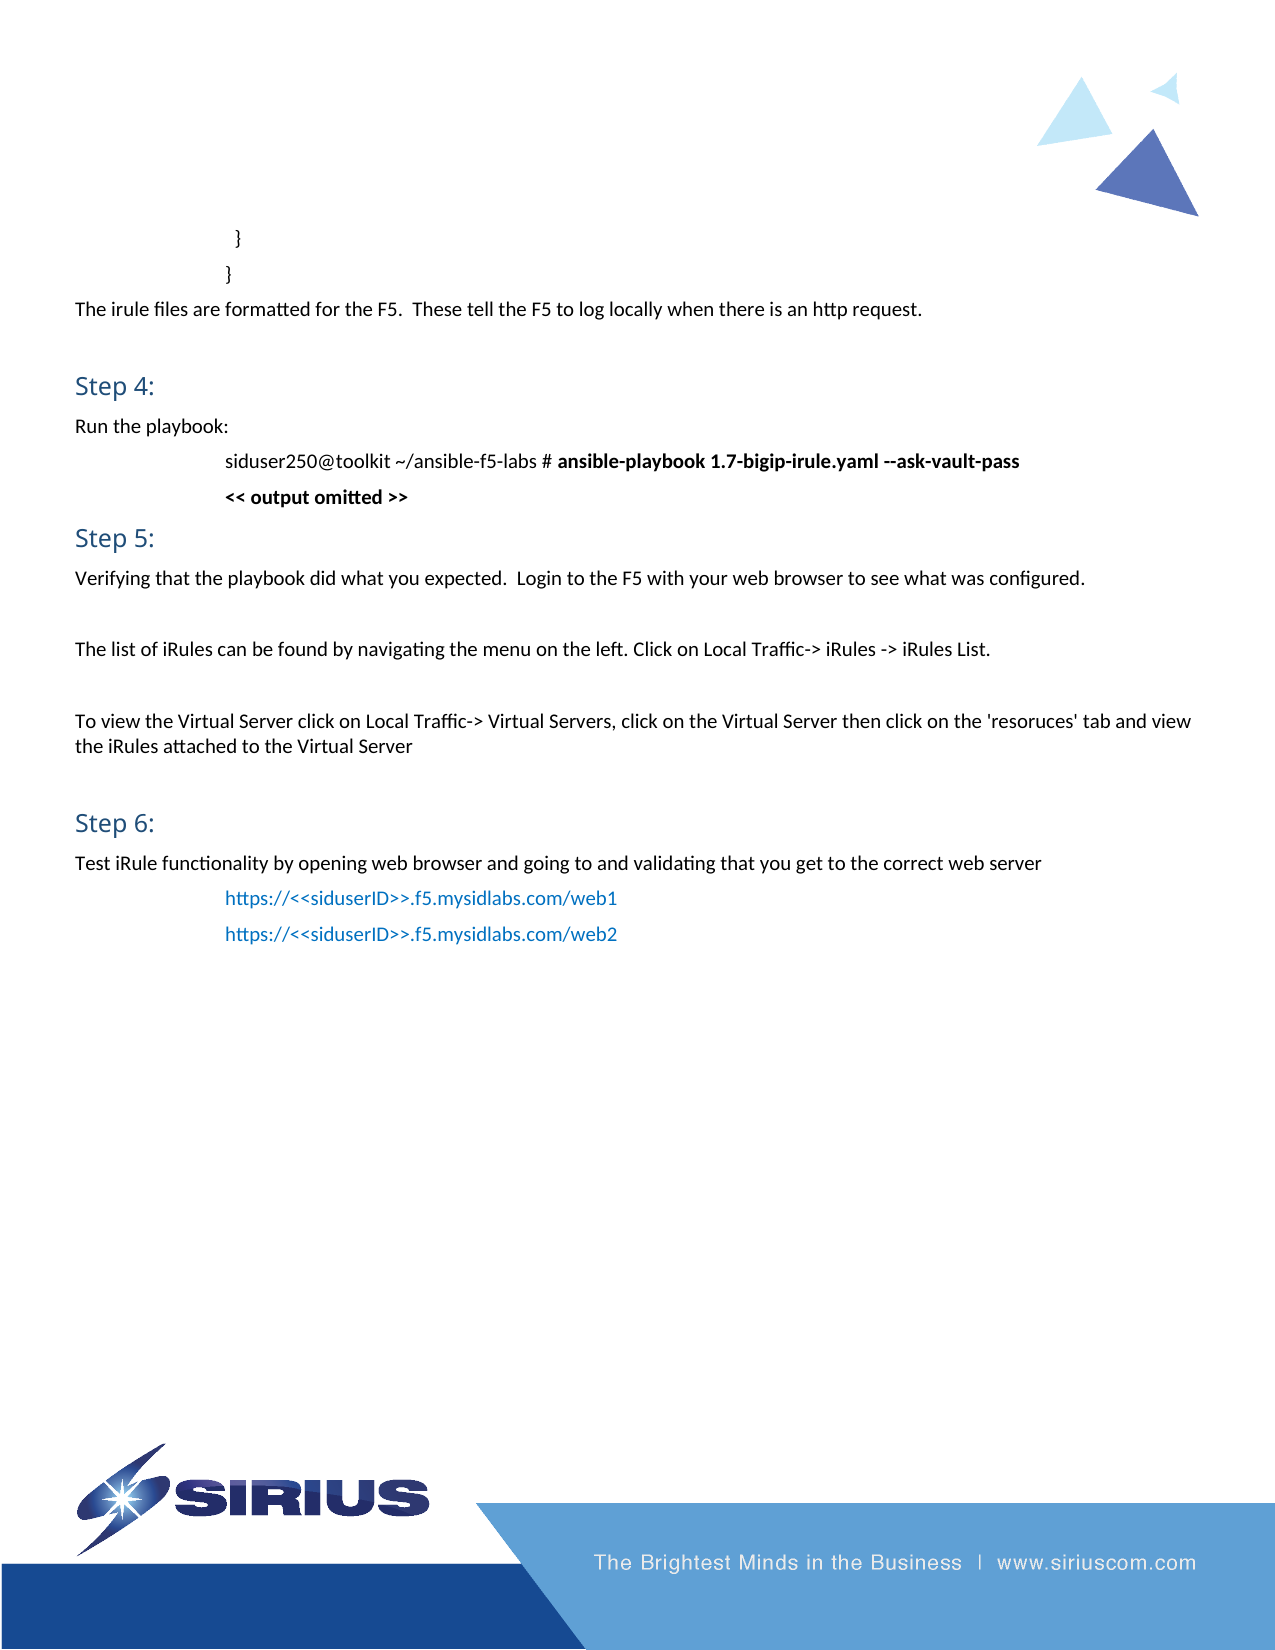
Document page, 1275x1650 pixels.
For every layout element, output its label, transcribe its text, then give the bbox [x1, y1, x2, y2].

text Test iRule functionality by opening web browser and going to and validating that you get to the correct web server [75, 850, 1200, 875]
text Step 4: [75, 368, 1200, 402]
text Run the playbook: [75, 413, 1200, 438]
text Verifying that the playbook did what you expected. Login to the F5 with your web browser to see what was configured. [75, 565, 1200, 590]
text The irule files are formatted for the F5. These tell the F5 to log locally when there is an http request. [75, 297, 1200, 322]
text https://<<siduserID>>.f5.mysidlabs.com/web2 [75, 921, 1200, 947]
text Step 6: [75, 805, 1200, 839]
text } [75, 225, 1200, 250]
text << output omitted >> [75, 484, 1200, 510]
text https://<<siduserID>>.f5.mysidlabs.com/web1 [75, 886, 1200, 911]
text The list of iRules can be found by navigating the menu on the left. Click on Local Traffic-> iRules -> iRules List. [75, 636, 1200, 662]
text Step 5: [75, 520, 1200, 554]
text siduser250@toolkit ~/ansible-f5-labs # ansible-playbook 1.7-bigip-irule.yaml --ask-vault-pass [75, 449, 1200, 474]
picture [0, 0, 1275, 1650]
text } [75, 261, 1200, 286]
text To view the Virtual Server click on Local Traffic-> Virtual Servers, click on the Virtual Server then click on the 'resoruces' tab and view the iRules attached to the Virtual Server [75, 708, 1200, 759]
